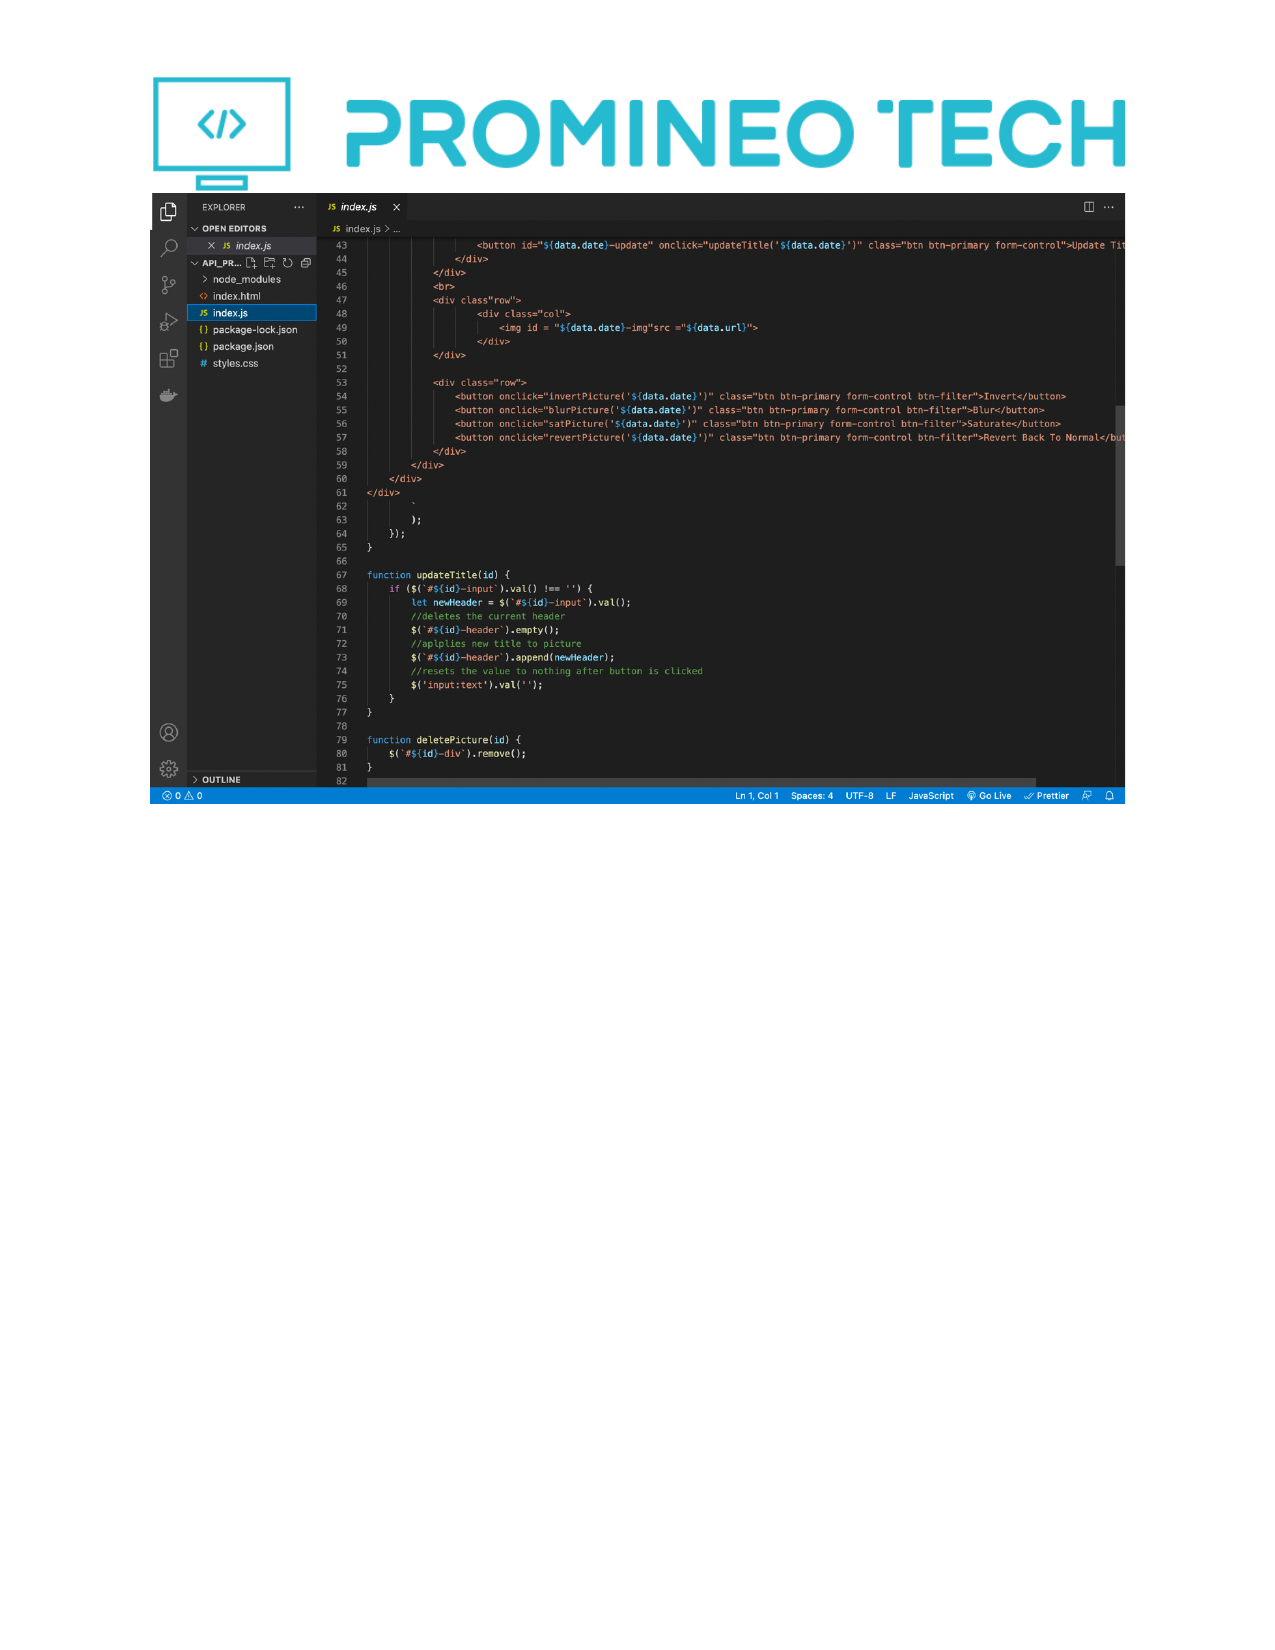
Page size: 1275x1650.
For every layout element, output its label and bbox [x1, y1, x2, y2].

picture [150, 75, 1125, 804]
